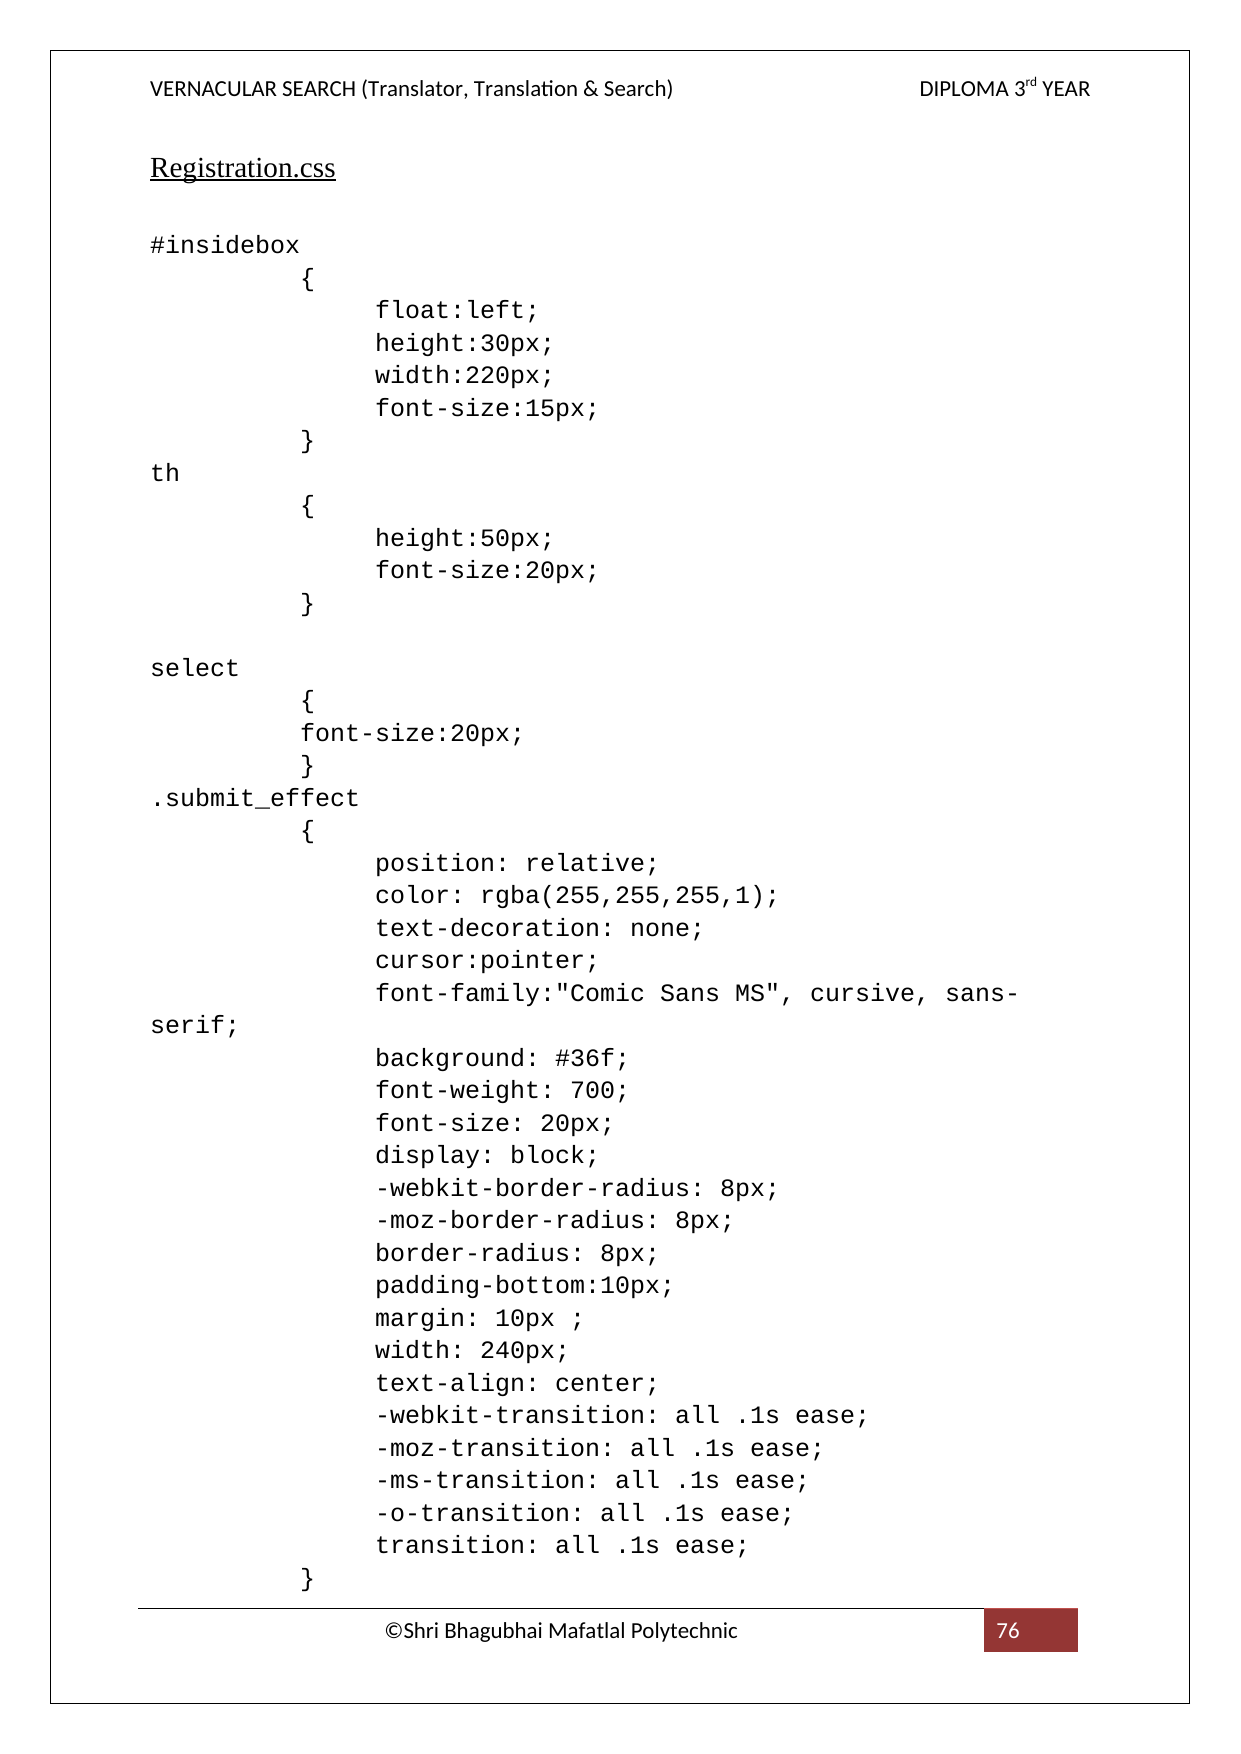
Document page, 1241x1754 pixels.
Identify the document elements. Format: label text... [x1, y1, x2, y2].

text float:left; [150, 298, 1090, 326]
text margin: 10px ; [150, 1305, 1090, 1333]
text -webkit-border-radius: 8px; [150, 1175, 1090, 1203]
text { [150, 818, 1090, 846]
text padding-bottom:10px; [150, 1273, 1090, 1301]
text background: #36f; [150, 1045, 1090, 1073]
text .submit_effect [150, 785, 1090, 813]
text border-radius: 8px; [150, 1240, 1090, 1268]
text } [150, 1565, 1090, 1593]
text width:220px; [150, 363, 1090, 391]
text width: 240px; [150, 1338, 1090, 1366]
text cursor:pointer; [150, 948, 1090, 976]
text font-family:"Comic Sans MS", cursive, sans-serif; [150, 980, 1090, 1041]
text height:50px; [150, 525, 1090, 553]
text -moz-transition: all .1s ease; [150, 1435, 1090, 1463]
text font-size: 20px; [150, 1110, 1090, 1138]
text select [150, 655, 1090, 683]
text -webkit-transition: all .1s ease; [150, 1403, 1090, 1431]
text } [150, 428, 1090, 456]
text display: block; [150, 1143, 1090, 1171]
text text-decoration: none; [150, 915, 1090, 943]
text height:30px; [150, 330, 1090, 358]
text } [150, 590, 1090, 618]
text font-size:20px; [150, 720, 1090, 748]
text font-size:15px; [150, 395, 1090, 423]
text font-size:20px; [150, 558, 1090, 586]
text th [150, 460, 1090, 488]
text #insidebox [150, 233, 1090, 261]
text -ms-transition: all .1s ease; [150, 1468, 1090, 1496]
text { [150, 493, 1090, 521]
text -moz-border-radius: 8px; [150, 1208, 1090, 1236]
text { [150, 688, 1090, 716]
text text-align: center; [150, 1370, 1090, 1398]
text { [150, 265, 1090, 293]
text position: relative; [150, 850, 1090, 878]
text color: rgba(255,255,255,1); [150, 883, 1090, 911]
text font-weight: 700; [150, 1078, 1090, 1106]
text Registration.css [150, 150, 1090, 183]
text transition: all .1s ease; [150, 1533, 1090, 1561]
text -o-transition: all .1s ease; [150, 1500, 1090, 1528]
text } [150, 753, 1090, 781]
